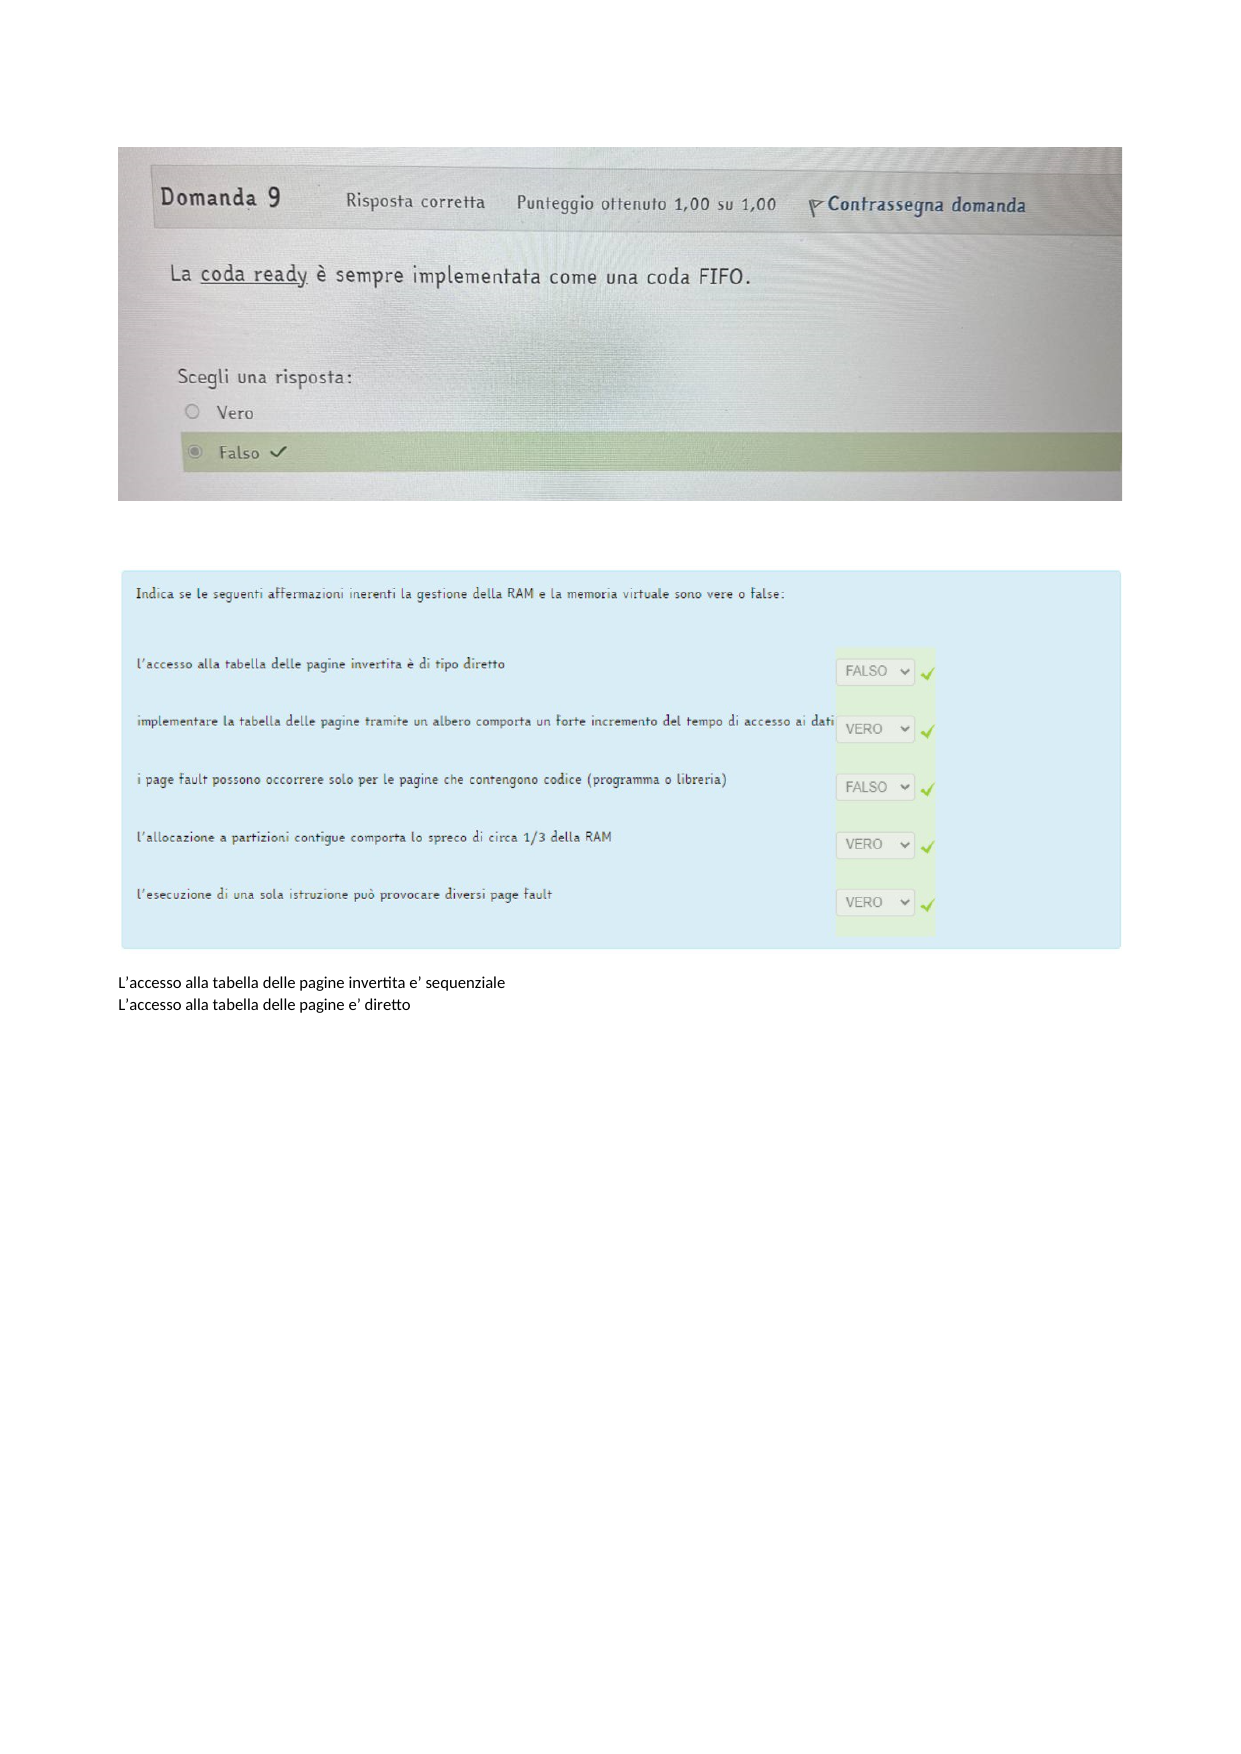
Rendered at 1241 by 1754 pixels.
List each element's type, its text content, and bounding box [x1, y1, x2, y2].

text L’accesso alla tabella delle pagine invertita e’ sequenziale [118, 973, 1122, 993]
text L’accesso alla tabella delle pagine e’ diretto [118, 994, 1122, 1015]
picture [118, 147, 1123, 501]
picture [118, 566, 1123, 954]
